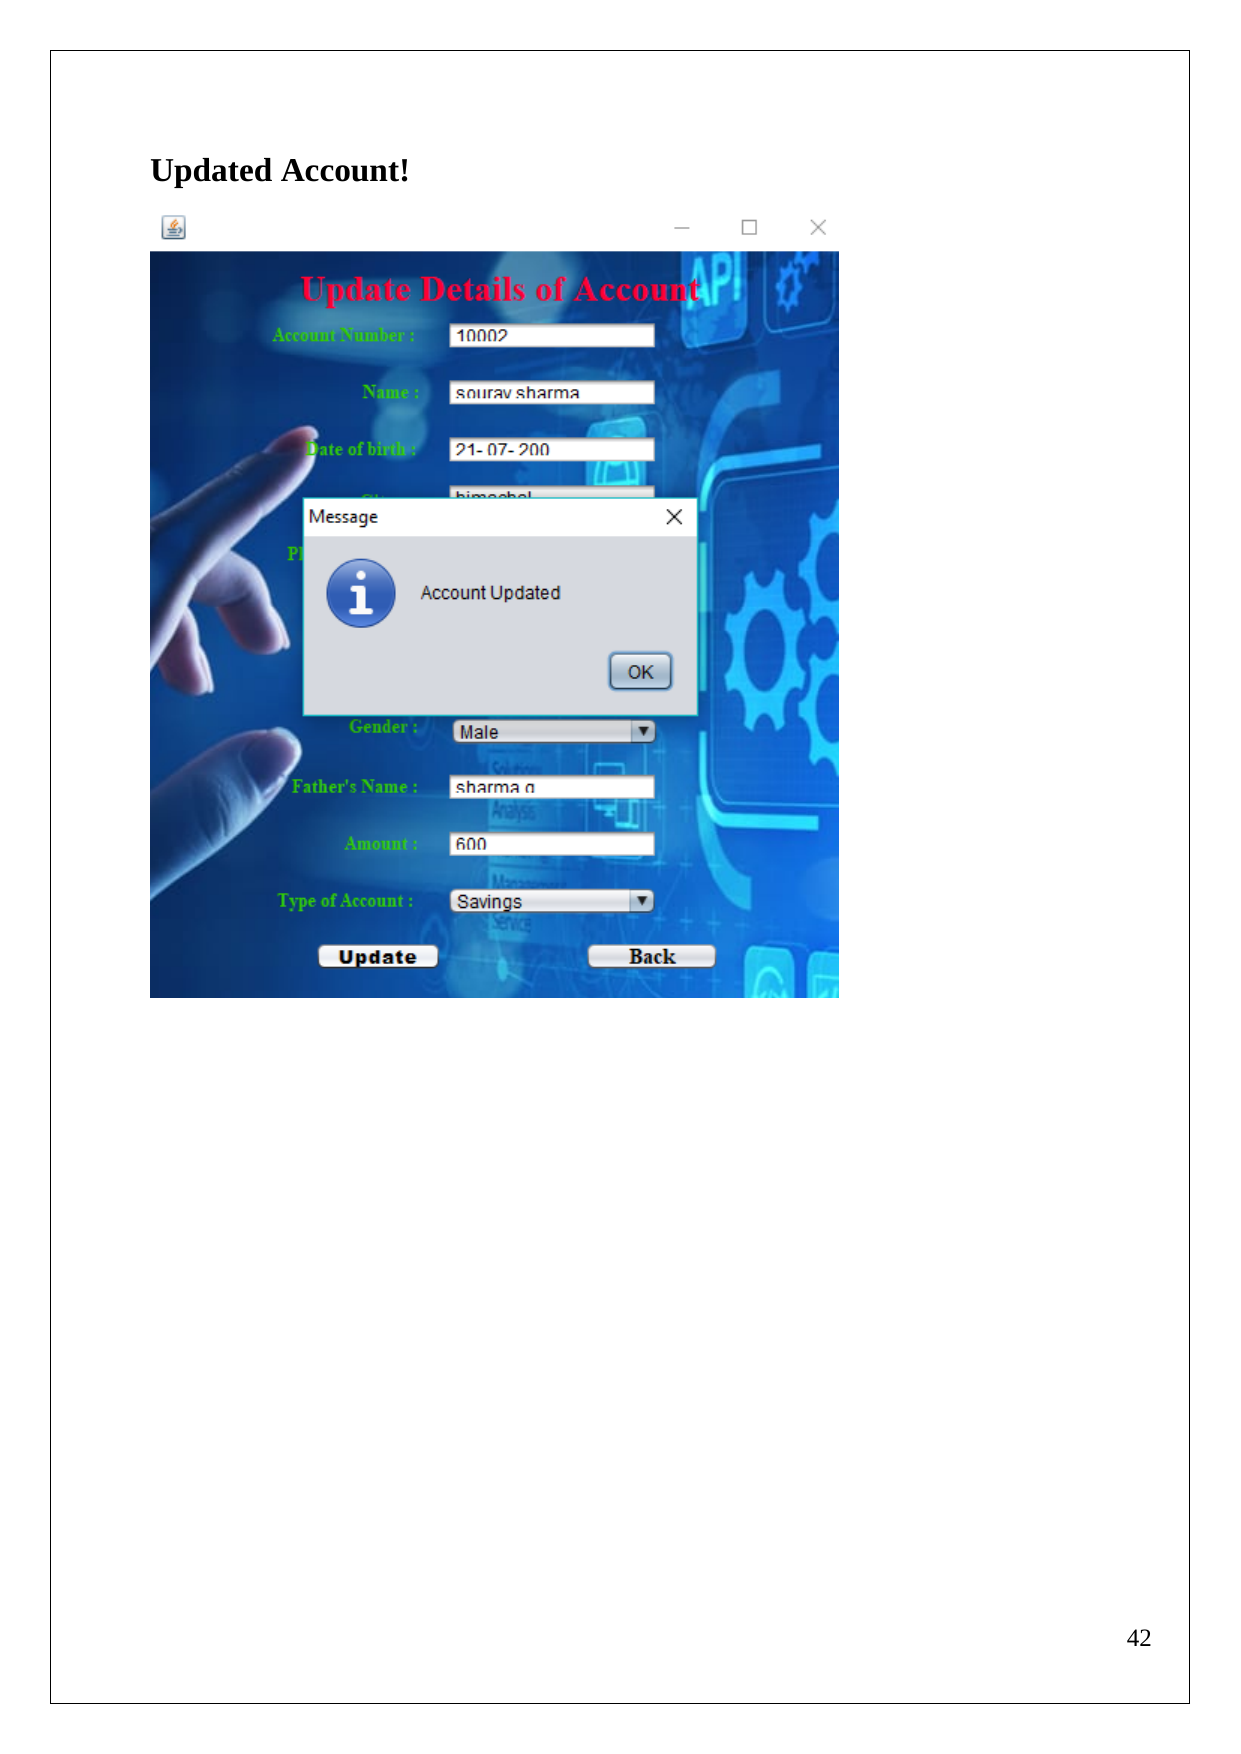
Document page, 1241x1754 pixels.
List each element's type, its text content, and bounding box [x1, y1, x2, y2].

text Updated Account! [150, 150, 1152, 188]
picture [150, 208, 839, 998]
